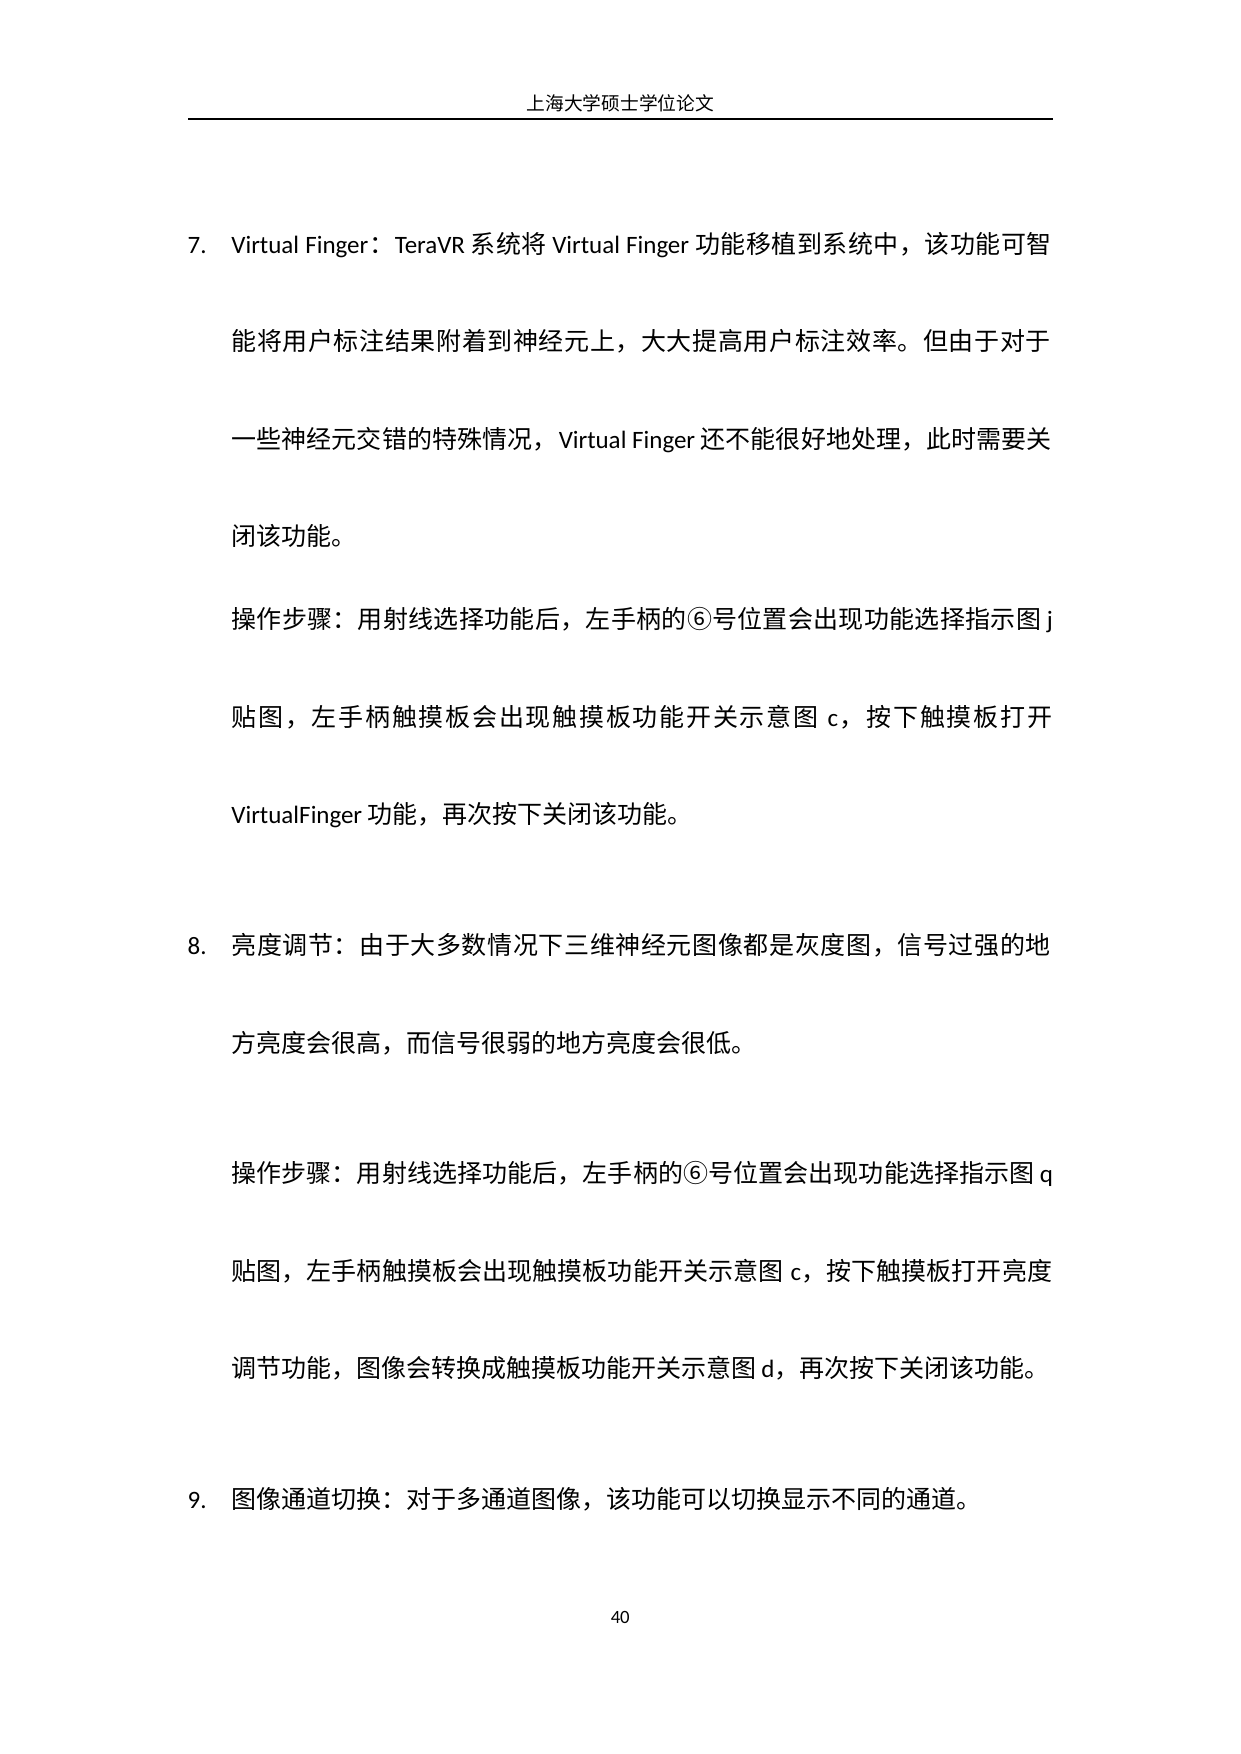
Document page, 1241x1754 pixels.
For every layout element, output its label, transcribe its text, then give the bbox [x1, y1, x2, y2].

list 亮度调节：由于大多数情况下三维神经元图像都是灰度图，信号过强的地方亮度会很高，而信号很弱的地方亮度会很低。 [187, 911, 1053, 1074]
text 操作步骤：用射线选择功能后，左手柄的⑥号位置会出现功能选择指示图q贴图，左手柄触摸板会出现触摸板功能开关示意图c，按下触摸板打开亮度调节功能，图像会转换成触摸板功能开关示意图d，再次按下关闭该功能。 [231, 1139, 1053, 1399]
text 操作步骤：用射线选择功能后，左手柄的⑥号位置会出现功能选择指示图j贴图，左手柄触摸板会出现触摸板功能开关示意图c，按下触摸板打开VirtualFinger功能，再次按下关闭该功能。 [231, 585, 1053, 845]
list 图像通道切换：对于多通道图像，该功能可以切换显示不同的通道。 [187, 1465, 1053, 1530]
list Virtual Finger：TeraVR系统将Virtual Finger功能移植到系统中，该功能可智能将用户标注结果附着到神经元上，大大提高用户标注效率。但由于对于一些神经元交错的特殊情况，Virtual Finger还不能很好地处理，此时需要关闭该功能。 [187, 210, 1053, 567]
